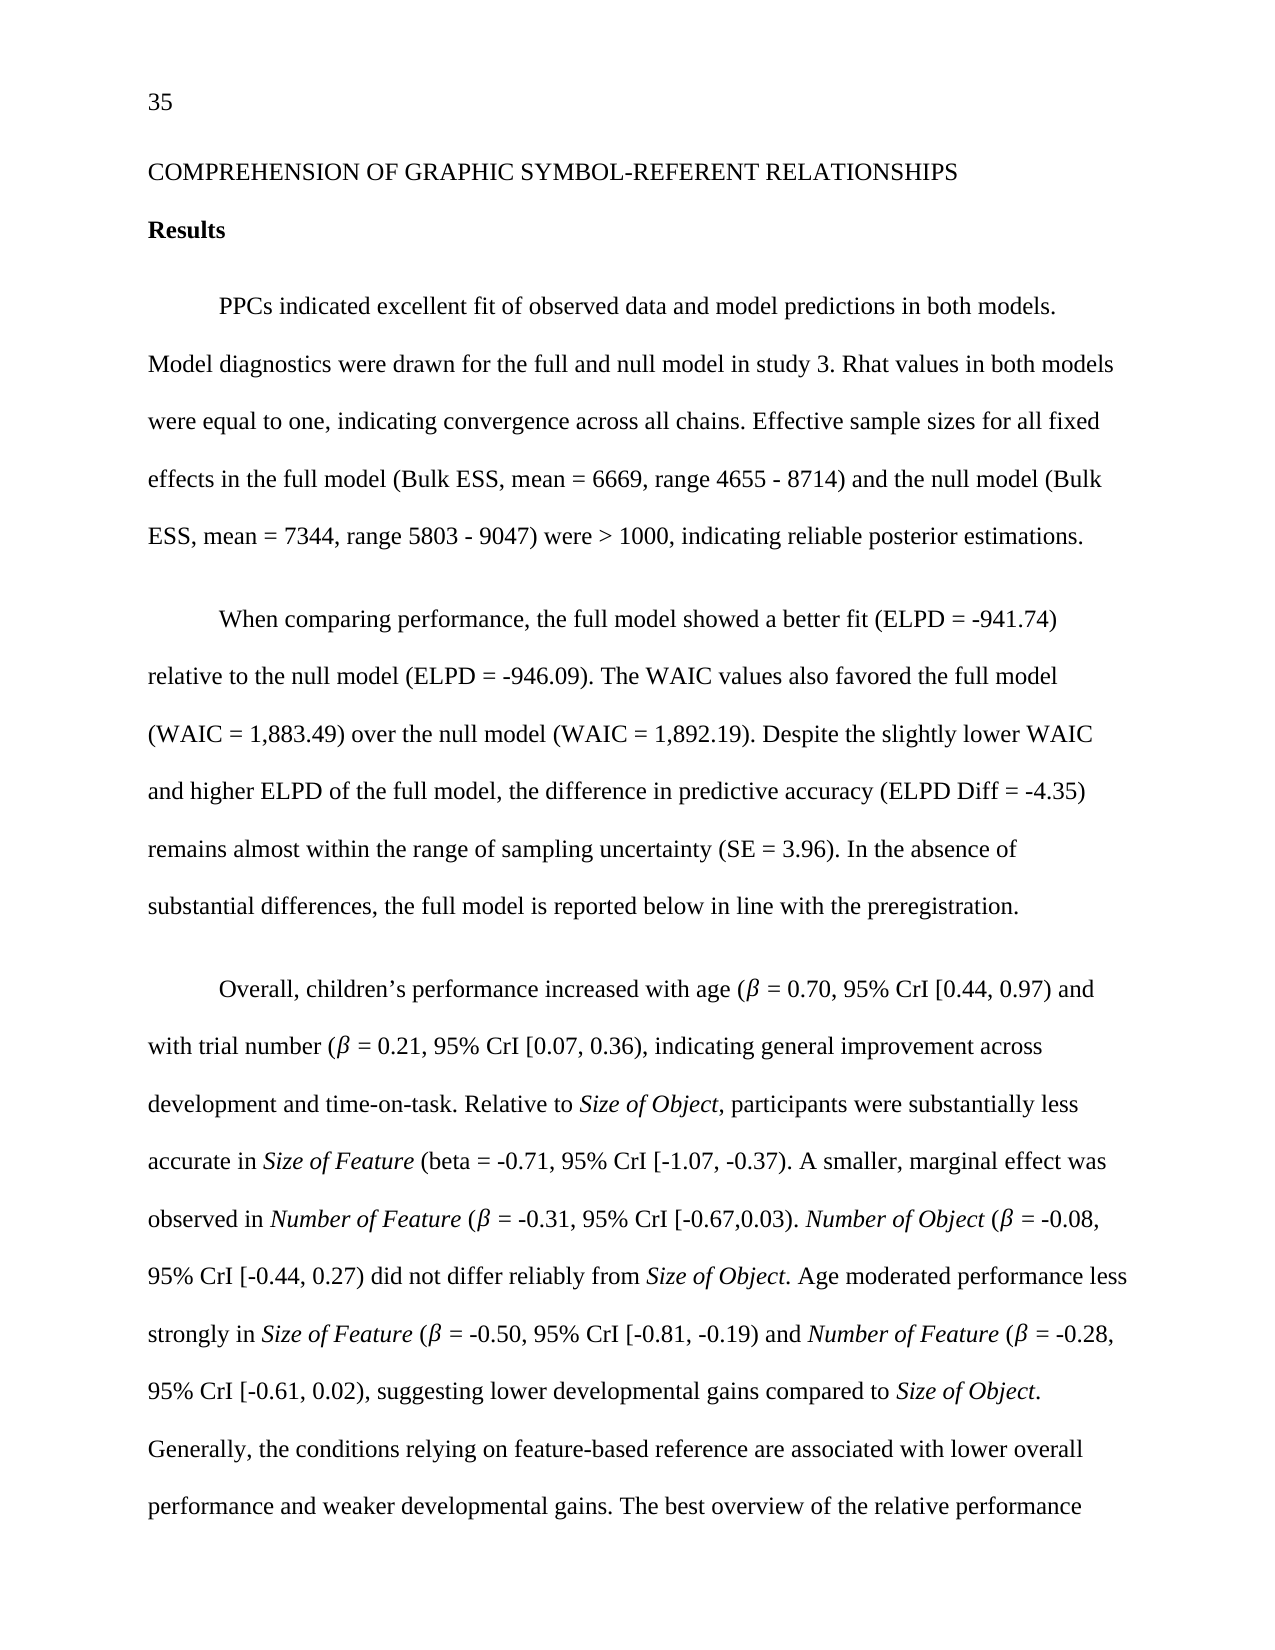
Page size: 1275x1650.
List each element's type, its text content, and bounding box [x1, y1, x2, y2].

subtitle Results [148, 215, 1127, 244]
text When comparing performance, the full model showed a better fit (ELPD = -941.74) relative to the null model (ELPD = -946.09). The WAIC values also favored the full model (WAIC = 1,883.49) over the null model (WAIC = 1,892.19). Despite the slightly lower WAIC and higher ELPD of the full model, the difference in predictive accuracy (ELPD Diff = -4.35) remains almost within the range of sampling uncertainty (SE = 3.96). In the absence of substantial differences, the full model is reported below in line with the preregistration. [148, 604, 1127, 920]
text PPCs indicated excellent fit of observed data and model predictions in both models. Model diagnostics were drawn for the full and null model in study 3. Rhat values in both models were equal to one, indicating convergence across all chains. Effective sample sizes for all fixed effects in the full model (Bulk ESS, mean = 6669, range 4655 - 8714) and the null model (Bulk ESS, mean = 7344, range 5803 - 9047) were > 1000, indicating reliable posterior estimations. [148, 291, 1127, 550]
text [148, 974, 1127, 1520]
